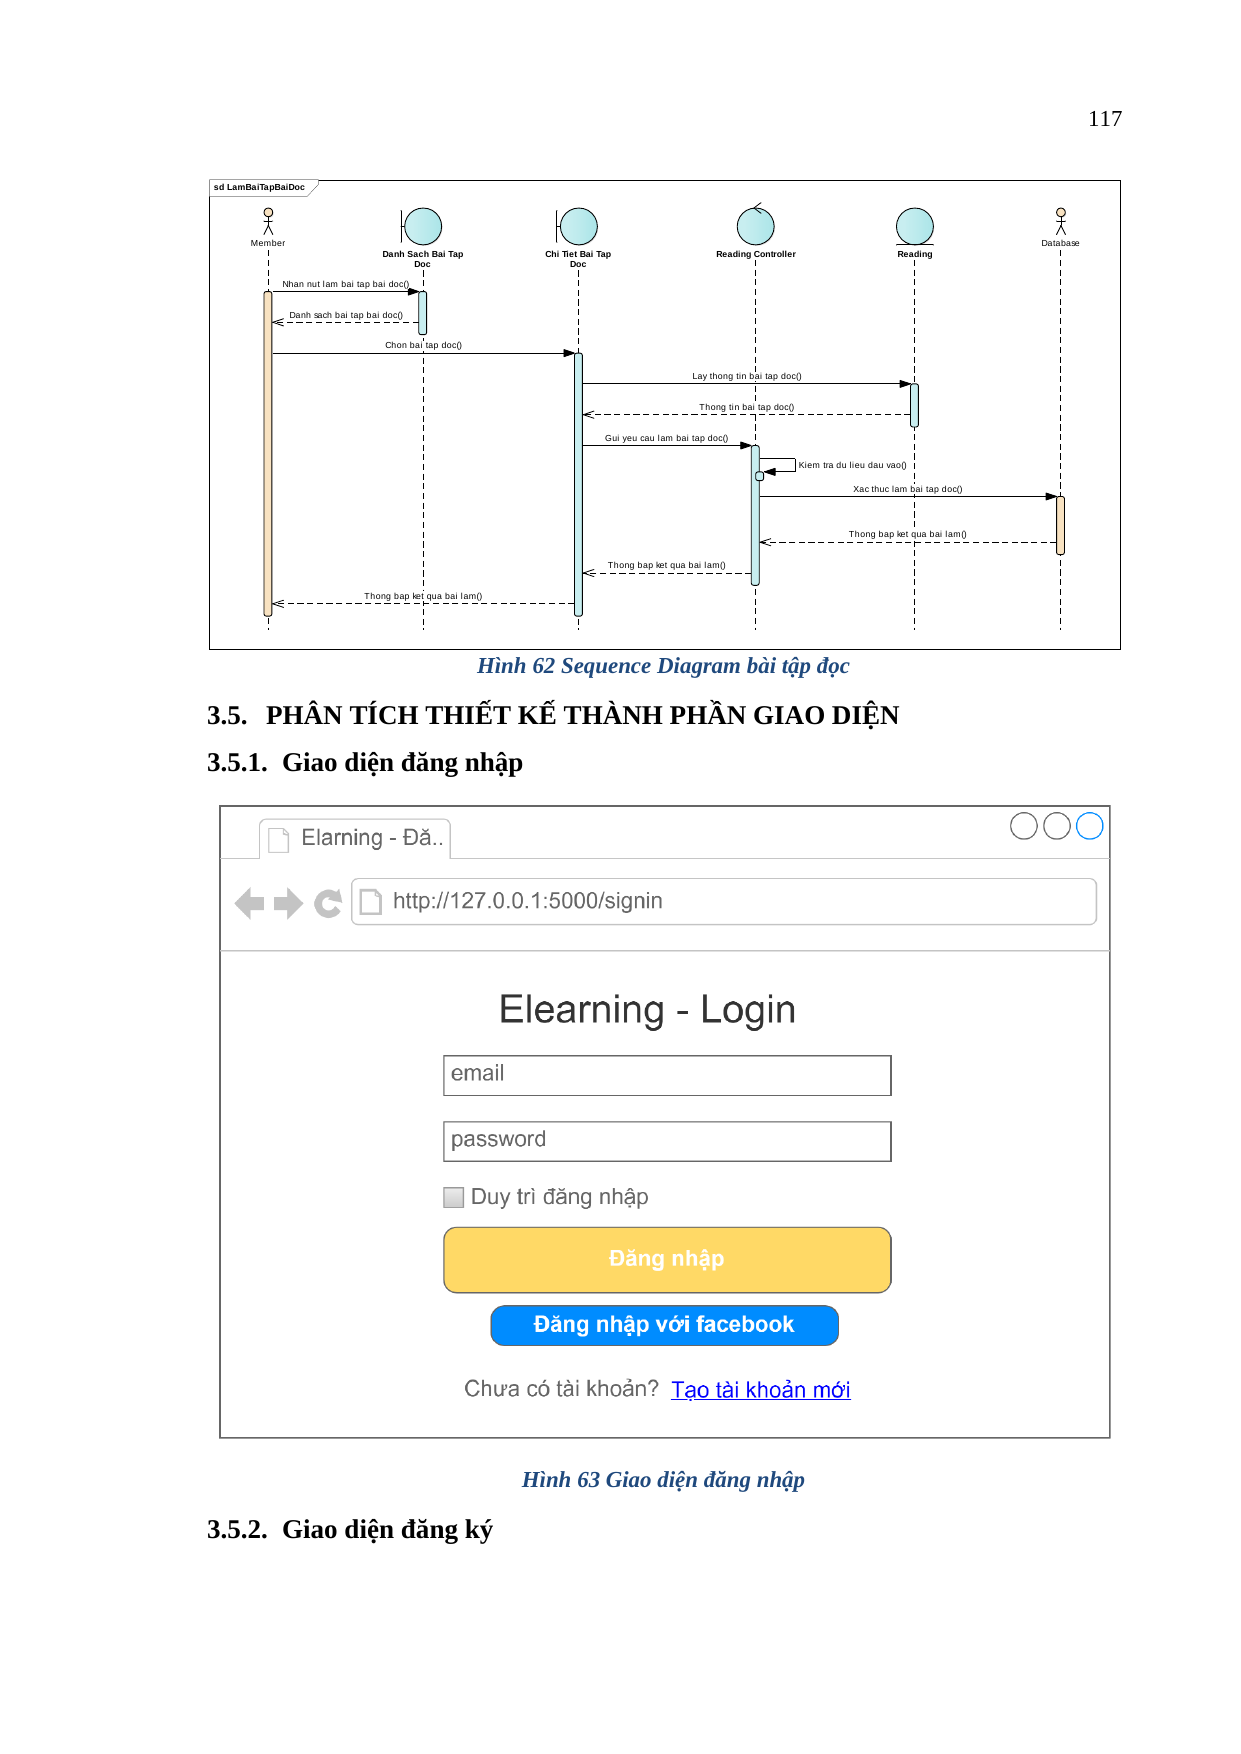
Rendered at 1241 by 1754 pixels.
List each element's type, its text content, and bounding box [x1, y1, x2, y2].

picture [206, 792, 1123, 1451]
subtitle Giao diện đăng nhập [207, 746, 1122, 777]
text Hình 62 Sequence Diagram bài tập đọc [207, 652, 1122, 678]
list PHÂN TÍCH THIẾT KẾ THÀNH PHẦN GIAO DIỆN [207, 699, 1122, 731]
text Hình 63 Giao diện đăng nhập [207, 1466, 1122, 1493]
subtitle Giao diện đăng ký [207, 1513, 1122, 1545]
